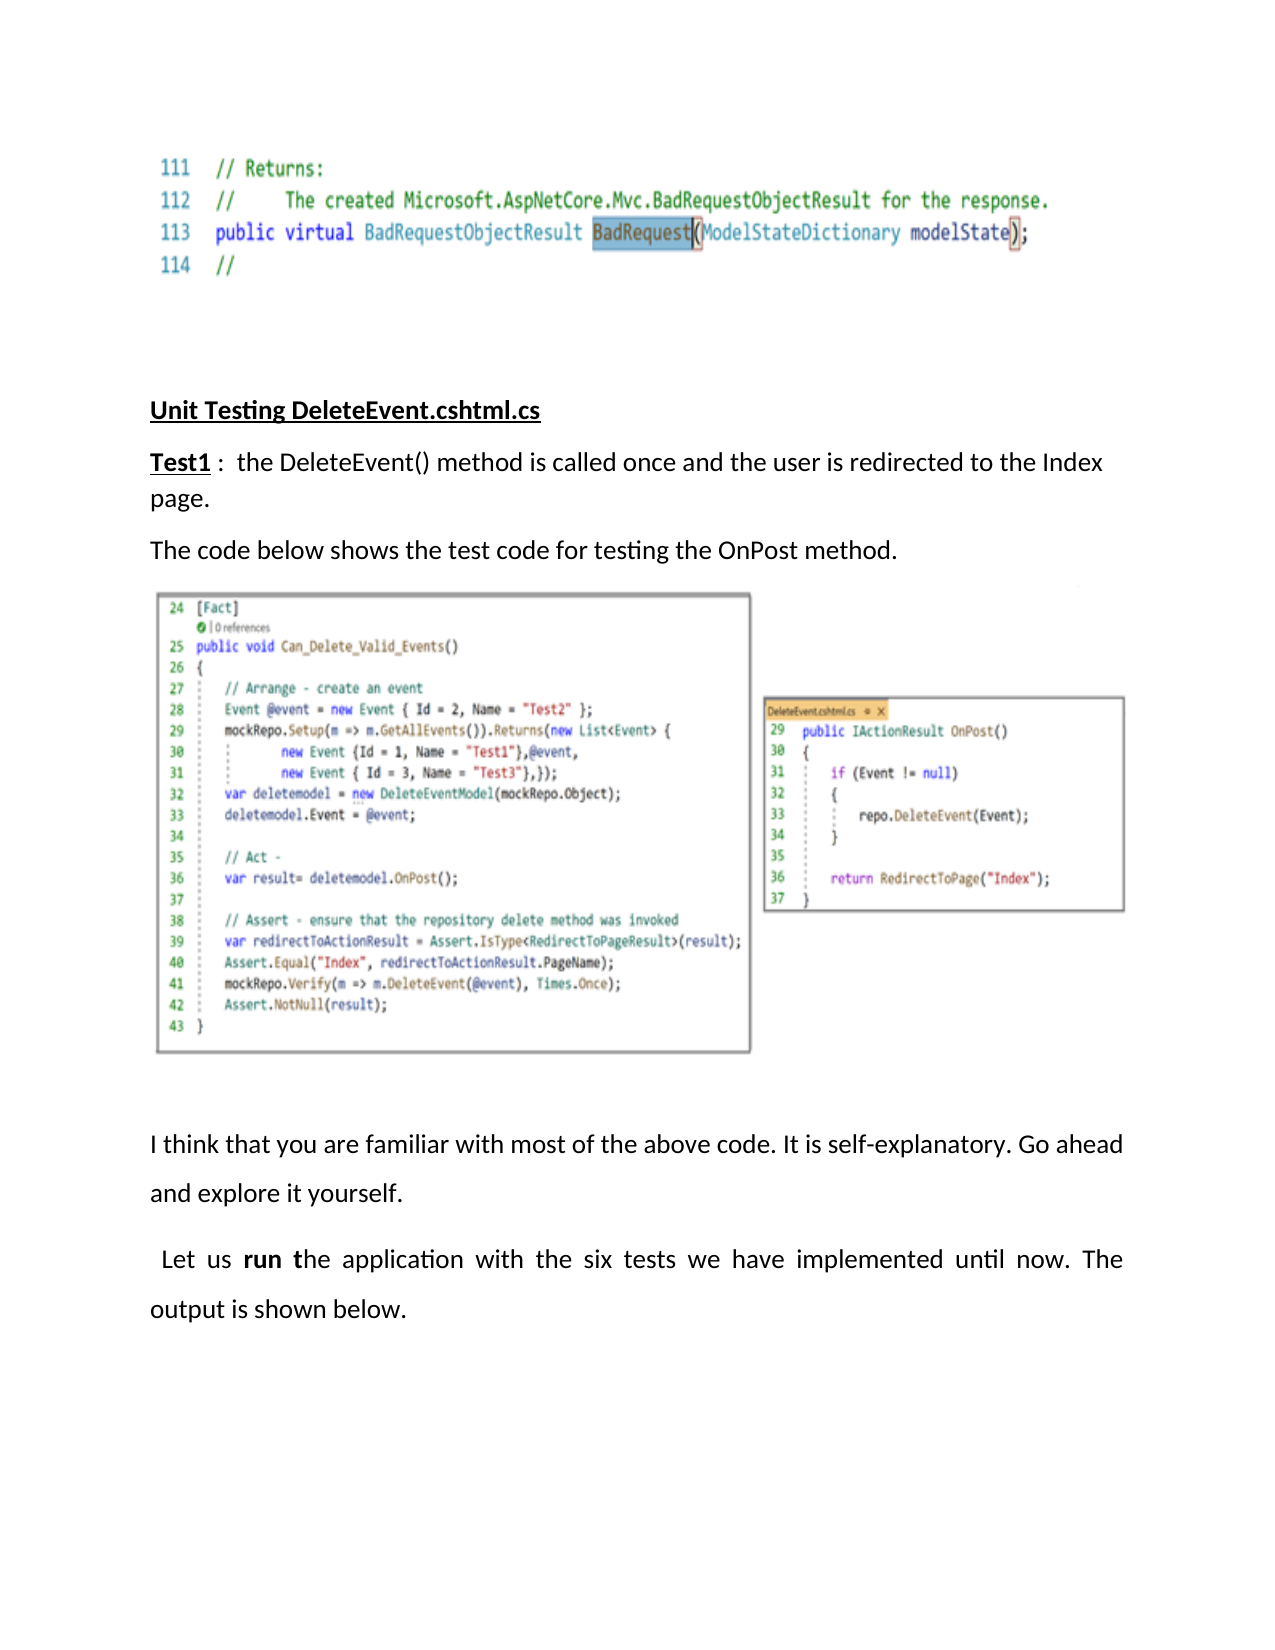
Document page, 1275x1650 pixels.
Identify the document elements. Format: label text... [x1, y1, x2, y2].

text Unit Testing DeleteEvent.cshtml.cs [150, 393, 1125, 426]
text Test1 : the DeleteEvent() method is called once and the user is redirected to the Index page. [150, 445, 1125, 514]
text I think that you are familiar with most of the above code. It is self-explanatory. Go ahead and explore it yourself. [150, 1127, 1125, 1209]
picture [150, 585, 1150, 1062]
picture [150, 150, 1072, 281]
text The code below shows the test code for testing the OnPost method. [150, 533, 1125, 566]
text Let us run the application with the six tests we have implemented until now. The output is shown below. [150, 1243, 1125, 1325]
